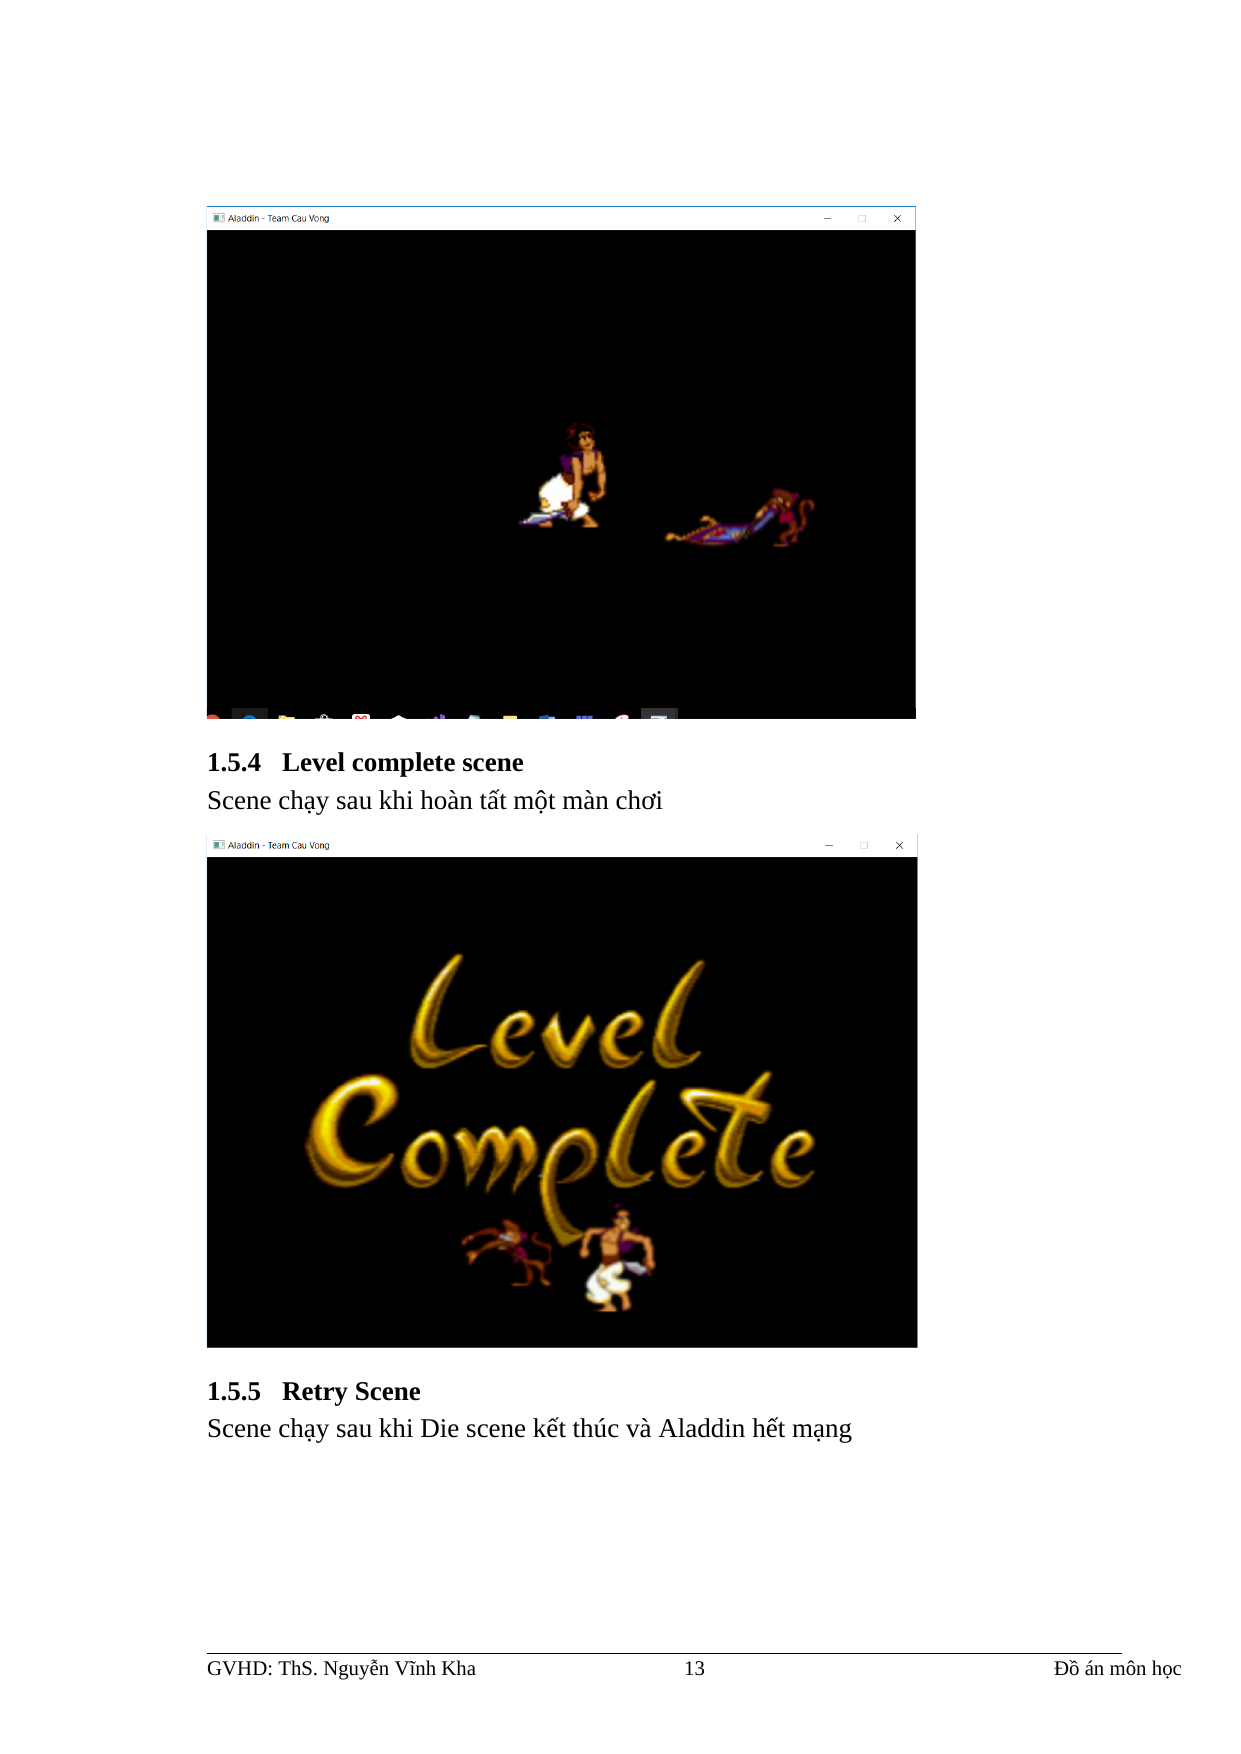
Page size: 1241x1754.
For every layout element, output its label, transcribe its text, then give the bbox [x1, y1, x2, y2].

picture [206, 834, 918, 1348]
subtitle Retry Scene [207, 1375, 1122, 1406]
text Scene chạy sau khi hoàn tất một màn chơi [207, 784, 1122, 815]
picture [206, 206, 916, 719]
text Scene chạy sau khi Die scene kết thúc và Aladdin hết mạng [207, 1412, 1122, 1444]
subtitle Level complete scene [207, 746, 1122, 778]
